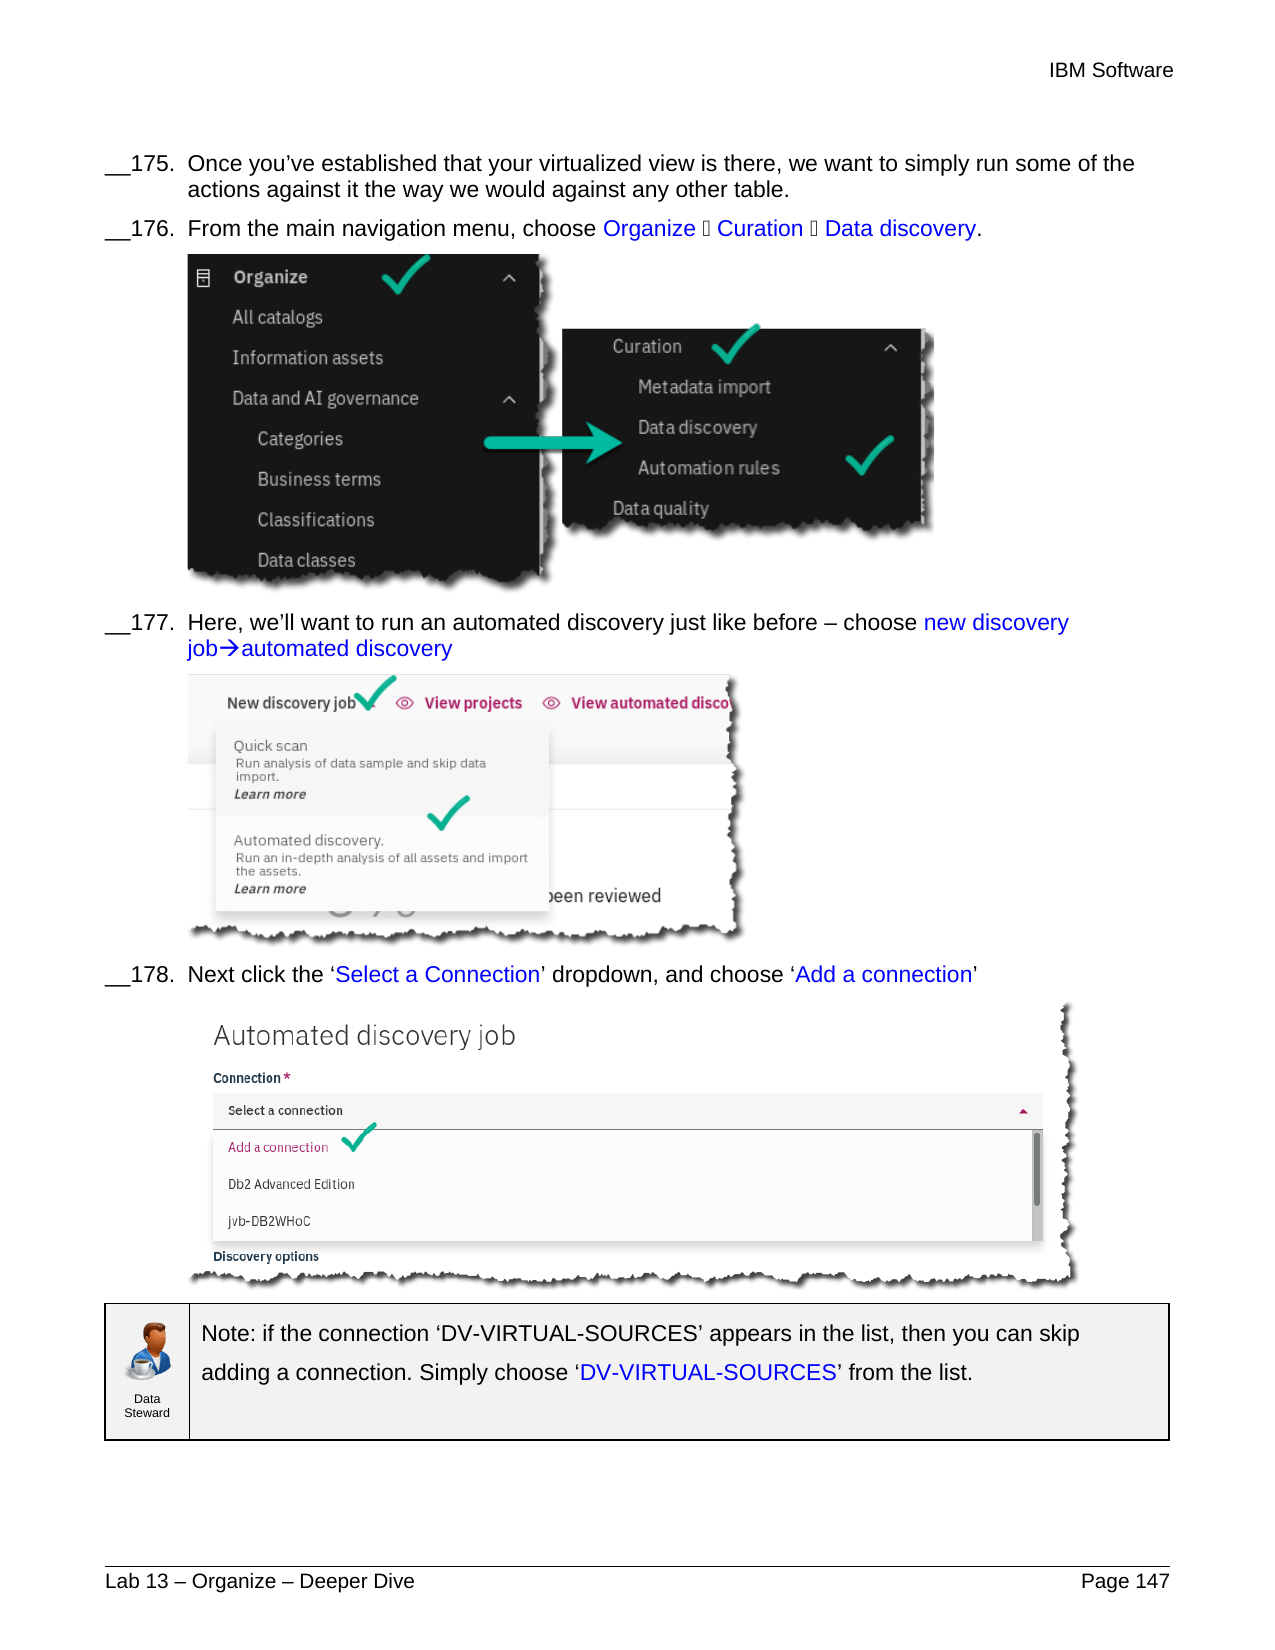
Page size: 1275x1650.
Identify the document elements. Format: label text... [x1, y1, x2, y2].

list Once you’ve established that your virtualized view is there, we want to simply run some of the actions against it the way we would against any other table. [105, 150, 1170, 203]
list From the main navigation menu, choose Organize Curation Data discovery. [105, 215, 1170, 242]
list Here, we’ll want to run an automated discovery just like before – choose new discovery jobautomated discovery [105, 608, 1170, 661]
table_header Note: if the connection ‘DV-VIRTUAL-SOURCES’ appears in the list, then you can skip adding a connection. Simply choose ‘DV-VIRTUAL-SOURCES’ from the list. [190, 1304, 1168, 1439]
table_header Data Steward [106, 1304, 189, 1439]
picture [187, 673, 748, 949]
list Next click the ‘Select a Connection’ dropdown, and choose ‘Add a connection’ [105, 961, 1170, 988]
picture [187, 1000, 1080, 1291]
picture [118, 1322, 176, 1380]
picture [187, 254, 935, 596]
